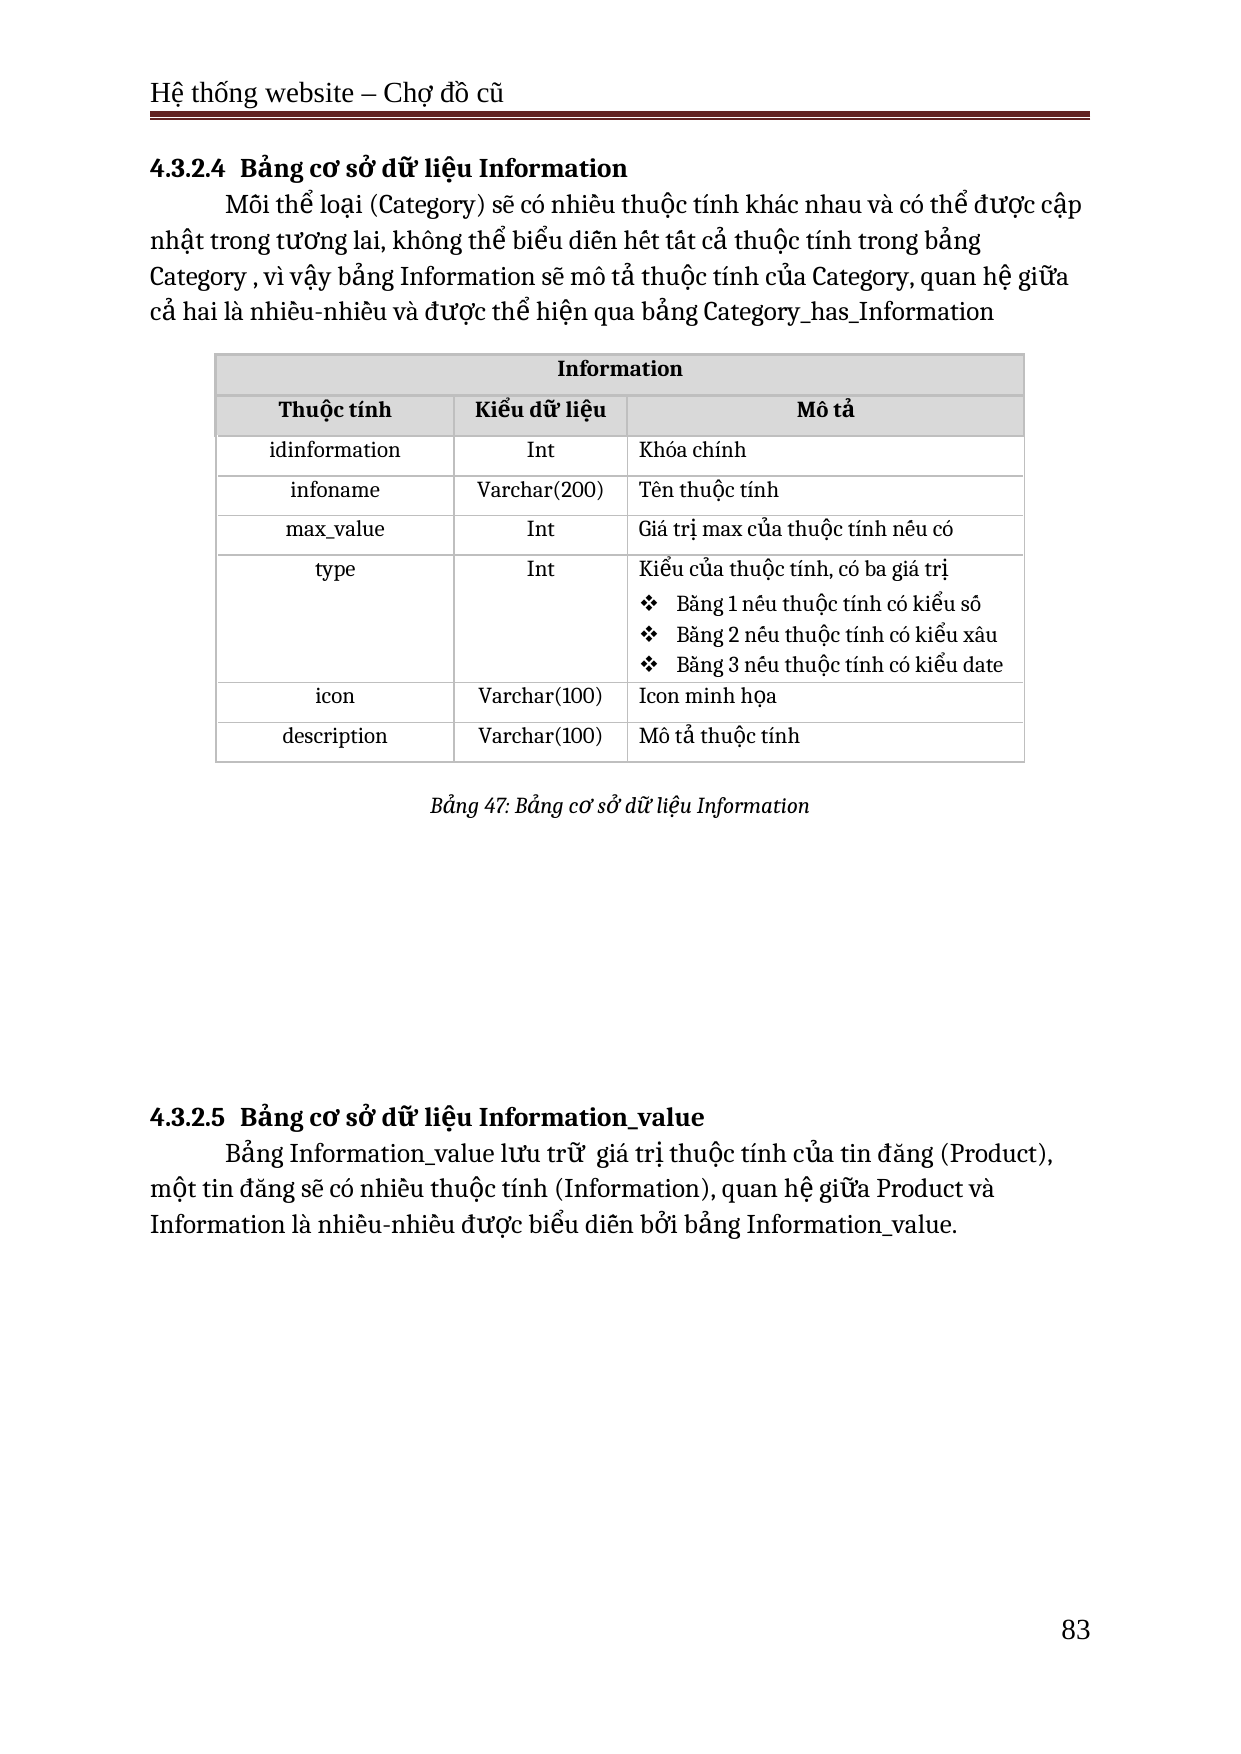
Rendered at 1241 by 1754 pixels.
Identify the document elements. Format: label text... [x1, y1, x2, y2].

table_cell Tên thuộc tính [628, 475, 1024, 514]
table_cell Khóa chính [628, 437, 1024, 475]
table_cell Varchar(100) [455, 683, 627, 721]
table_cell Int [455, 556, 627, 682]
text Bảng Information_value lưu trữ giá trị thuộc tính của tin đăng (Product), một tin đăng sẽ có nhiều thuộc tính (Information), quan hệ giữa Product và Information là nhiều-nhiều được biểu diễn bởi bảng Information_value. [150, 1138, 1090, 1240]
table_cell Icon minh họa [628, 682, 1024, 721]
text Mỗi thể loại (Category) sẽ có nhiều thuộc tính khác nhau và có thể được cập nhật trong tương lai, không thể biểu diễn hết tất cả thuộc tính trong bảng Category , vì vậy bảng Information sẽ mô tả thuộc tính của Category, quan hệ giữa cả hai là nhiều-nhiều và được thể hiện qua bảng Category_has_Information [150, 189, 1090, 328]
table_cell Giá trị max của thuộc tính nếu có [628, 515, 1024, 554]
table_cell Kiểu của thuộc tính, có ba giá trị Bằng 1 nếu thuộc tính có kiểu số Bằng 2 nếu thuộc tính có kiểu xâu Bằng 3 nếu thuộc tính có kiểu date [628, 554, 1024, 682]
table_cell type [217, 554, 453, 682]
table_header Information [217, 356, 1023, 394]
table_cell max_value [217, 515, 453, 554]
table_cell Mô tả [628, 397, 1023, 435]
table_cell Int [455, 516, 627, 554]
table_cell description [217, 721, 453, 761]
table_cell infoname [217, 475, 453, 514]
table_cell idinformation [217, 435, 453, 475]
table_cell Thuộc tính [217, 397, 453, 435]
table_cell icon [217, 682, 453, 721]
table_cell Varchar(200) [455, 477, 627, 514]
table_cell Mô tả thuộc tính [628, 721, 1024, 761]
text Bảng 47: Bảng cơ sở dữ liệu Information [150, 793, 1090, 819]
subtitle Bảng cơ sở dữ liệu Information_value [150, 1102, 1090, 1133]
table_cell Varchar(100) [455, 723, 627, 761]
table_cell Kiểu dữ liệu [455, 397, 626, 435]
table_cell Int [455, 437, 627, 475]
subtitle Bảng cơ sở dữ liệu Information [150, 153, 1090, 185]
